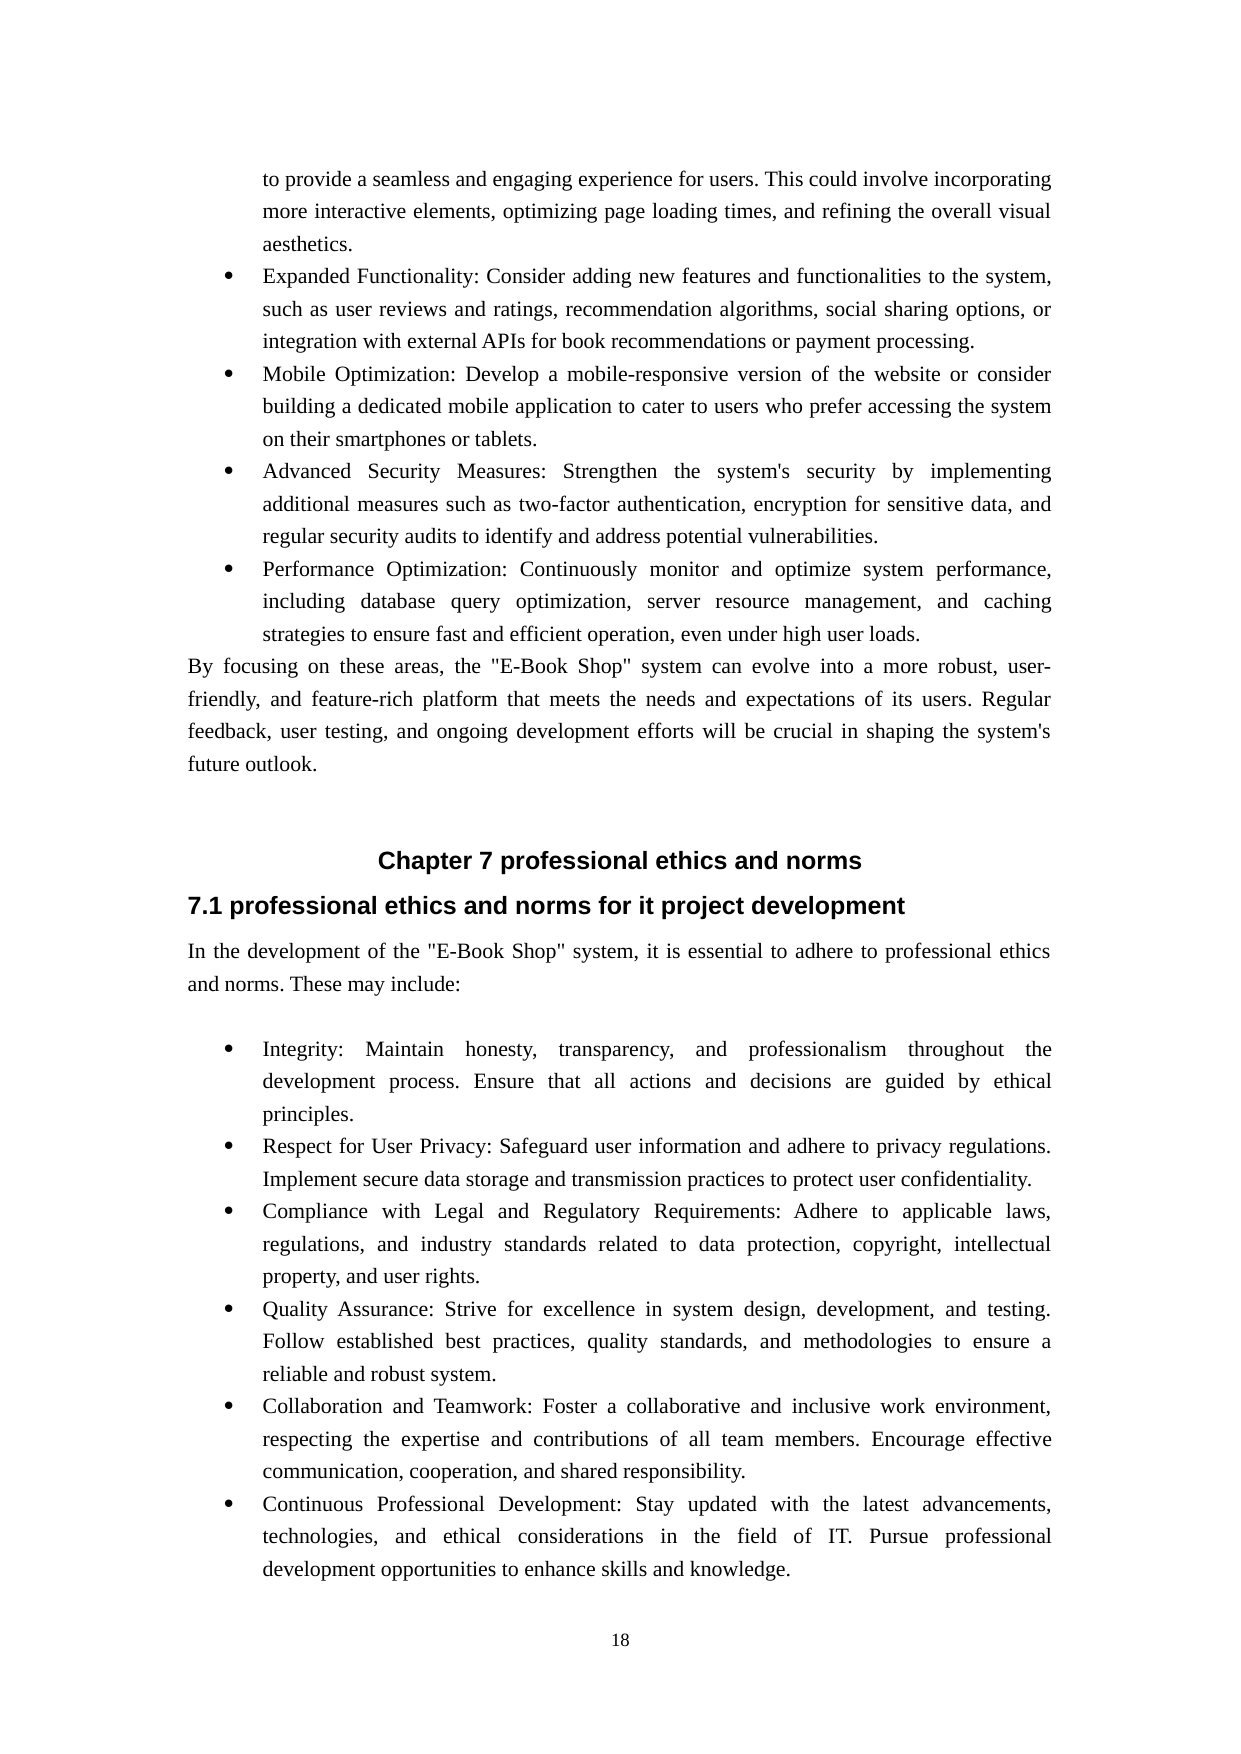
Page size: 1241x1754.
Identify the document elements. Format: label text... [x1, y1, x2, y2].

list Mobile Optimization: Develop a mobile-responsive version of the website or consider building a dedicated mobile application to cater to users who prefer accessing the system on their smartphones or tablets. [225, 357, 1053, 454]
list Quality Assurance: Strive for excellence in system design, development, and testing. Follow established best practices, quality standards, and methodologies to ensure a reliable and robust system. [225, 1292, 1053, 1389]
list Collaboration and Teamwork: Foster a collaborative and inclusive work environment, respecting the expertise and contributions of all team members. Encourage effective communication, cooperation, and shared responsibility. [225, 1389, 1053, 1487]
list Advanced Security Measures: Strengthen the system's security by implementing additional measures such as two-factor authentication, encryption for sensitive data, and regular security audits to identify and address potential vulnerabilities. [225, 454, 1053, 552]
text By focusing on these areas, the "E-Book Shop" system can evolve into a more robust, user-friendly, and feature-rich platform that meets the needs and expectations of its users. Regular feedback, user testing, and ongoing development efforts will be crucial in shaping the system's future outlook. [187, 649, 1053, 779]
list Continuous Professional Development: Stay updated with the latest advancements, technologies, and ethical considerations in the field of IT. Pursue professional development opportunities to enhance skills and knowledge. [225, 1487, 1053, 1584]
text Chapter 7 professional ethics and norms [187, 844, 1053, 877]
list Integrity: Maintain honesty, transparency, and professionalism throughout the development process. Ensure that all actions and decisions are guided by ethical principles. [225, 1032, 1053, 1129]
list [225, 162, 1053, 259]
list Performance Optimization: Continuously monitor and optimize system performance, including database query optimization, server resource management, and caching strategies to ensure fast and efficient operation, even under high user loads. [225, 552, 1053, 649]
list Respect for User Privacy: Safeguard user information and adhere to privacy regulations. Implement secure data storage and transmission practices to protect user confidentiality. [225, 1129, 1053, 1194]
list Expanded Functionality: Consider adding new features and functionalities to the system, such as user reviews and ratings, recommendation algorithms, social sharing options, or integration with external APIs for book recommendations or payment processing. [225, 259, 1053, 357]
subtitle 7.1 professional ethics and norms for it project development [187, 889, 1053, 922]
text In the development of the "E-Book Shop" system, it is essential to adhere to professional ethics and norms. These may include: [187, 934, 1053, 999]
list Compliance with Legal and Regulatory Requirements: Adhere to applicable laws, regulations, and industry standards related to data protection, copyright, intellectual property, and user rights. [225, 1194, 1053, 1292]
